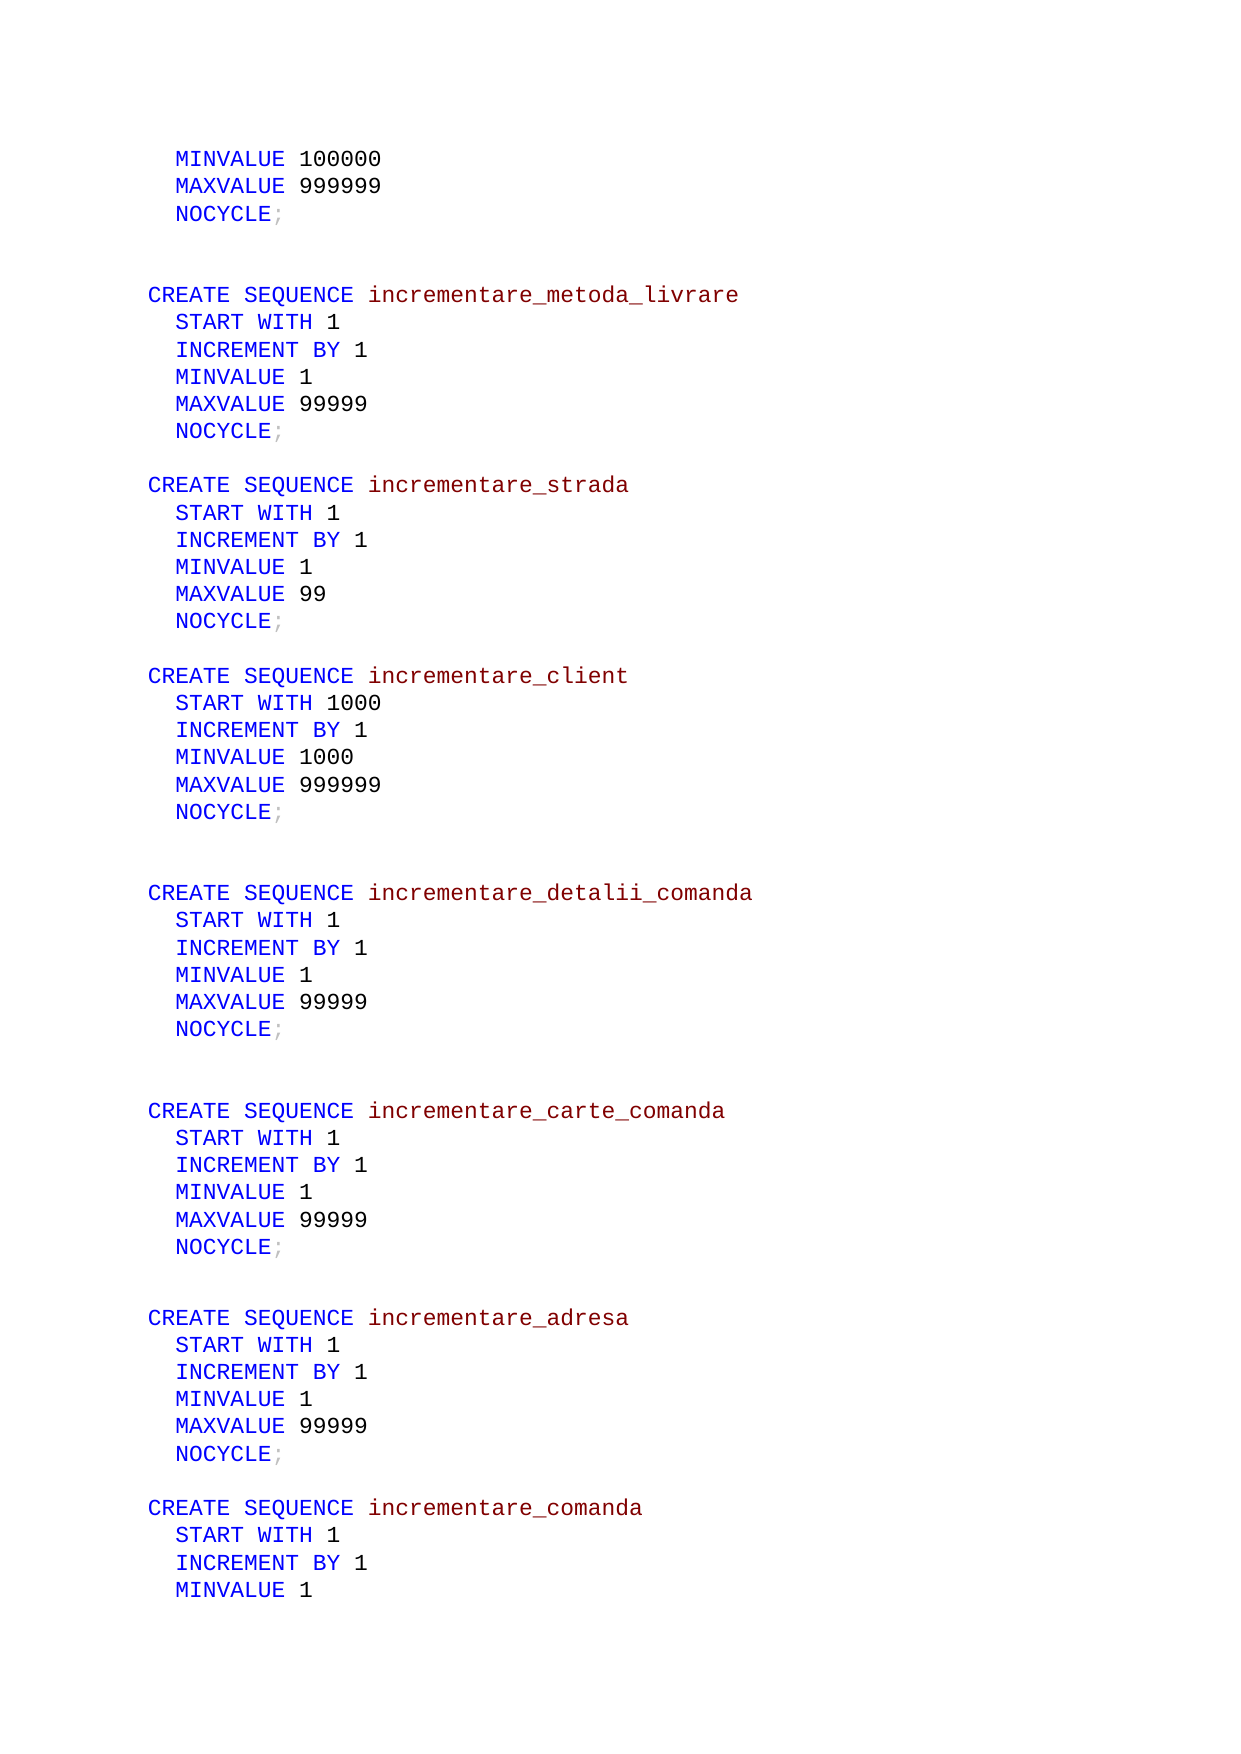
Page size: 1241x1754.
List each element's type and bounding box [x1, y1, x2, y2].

text [148, 1279, 1093, 1604]
text [148, 148, 1093, 1261]
